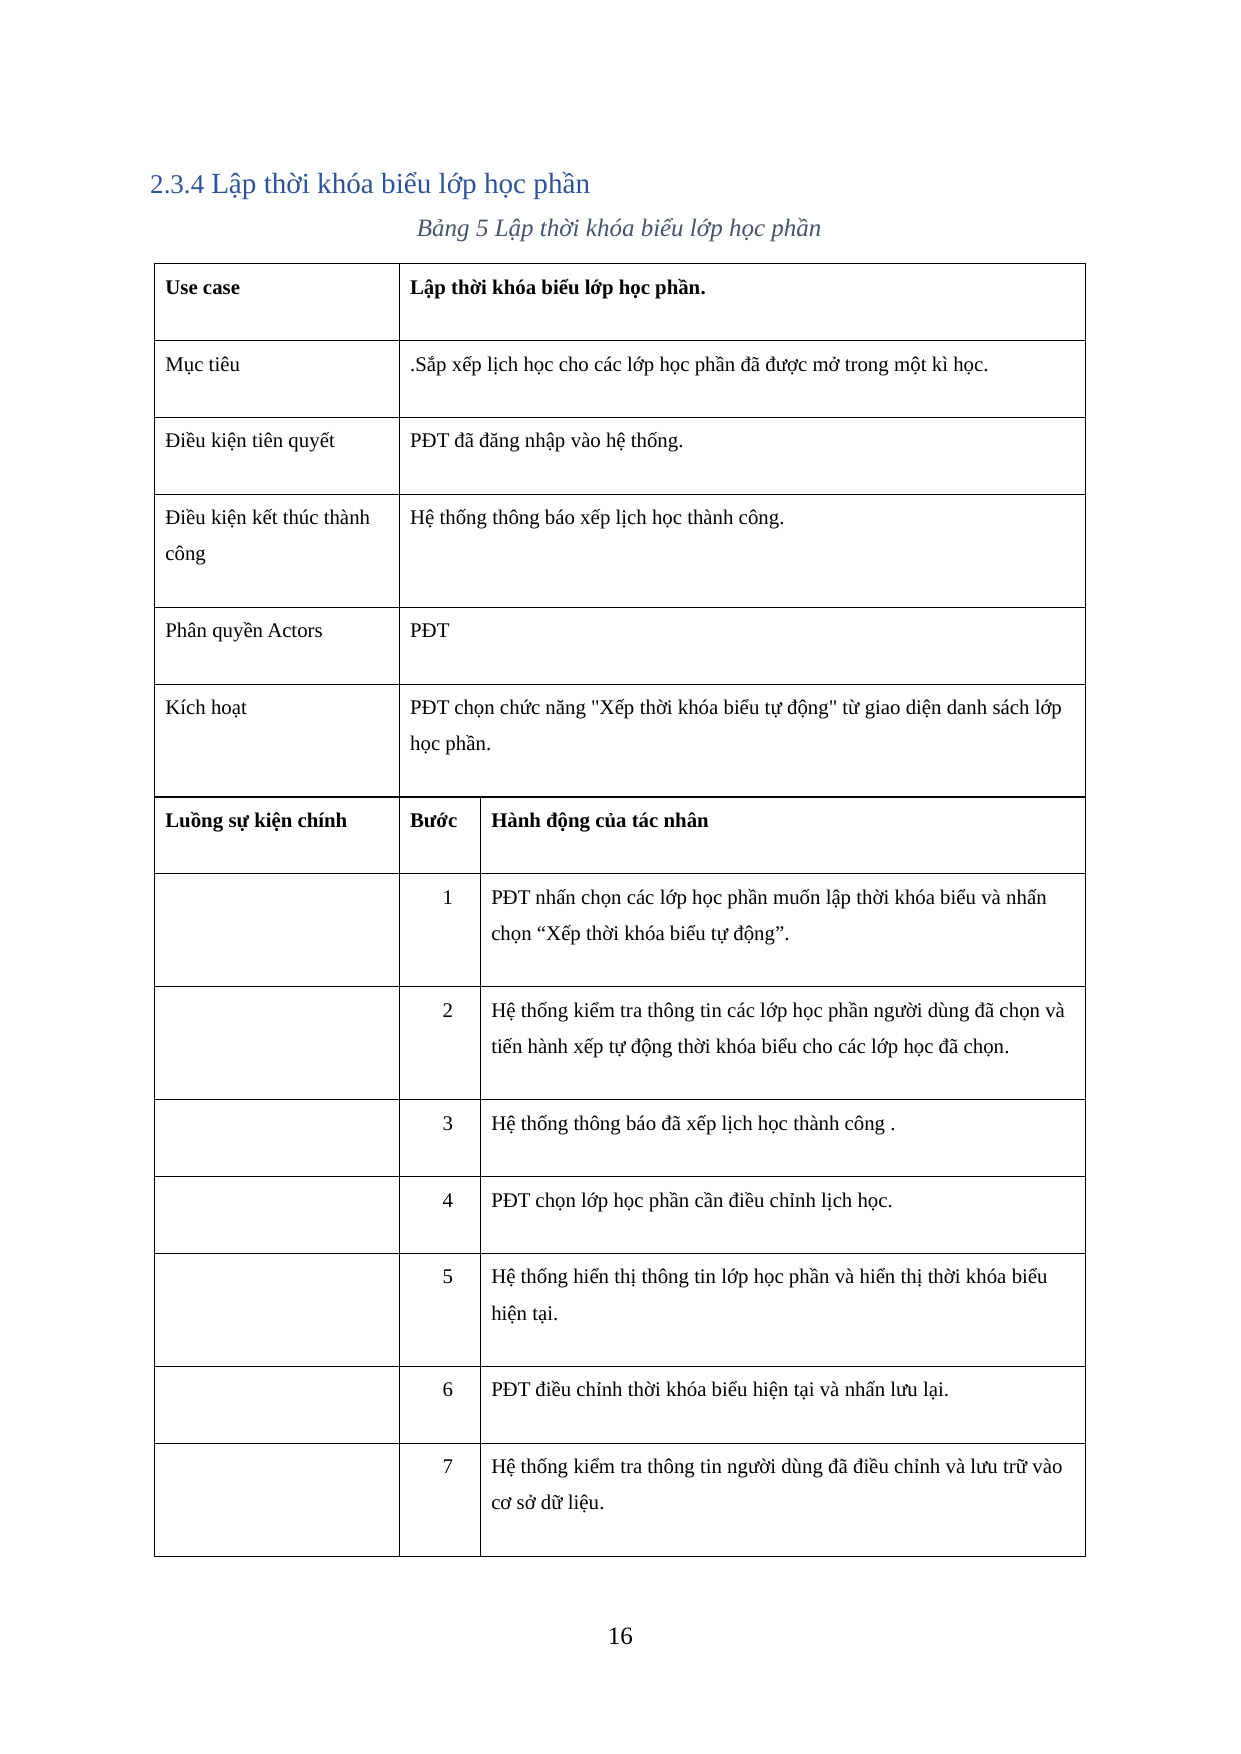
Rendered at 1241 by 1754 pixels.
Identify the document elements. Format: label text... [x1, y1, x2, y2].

table_cell .Sắp xếp lịch học cho các lớp học phần đã được mở trong một kì học. [400, 341, 1085, 417]
table_cell [400, 987, 480, 1099]
table_cell Mục tiêu [155, 341, 399, 417]
table_cell Hệ thống kiểm tra thông tin người dùng đã điều chỉnh và lưu trữ vào cơ sở dữ liệu. [481, 1444, 1085, 1556]
text Bảng 5 Lập thời khóa biểu lớp học phần [150, 213, 1090, 242]
table_cell [155, 1367, 399, 1443]
table_cell Hệ thống kiểm tra thông tin các lớp học phần người dùng đã chọn và tiến hành xếp tự động thời khóa biểu cho các lớp học đã chọn. [481, 987, 1085, 1099]
table_cell PĐT đã đăng nhập vào hệ thống. [400, 418, 1085, 494]
table_cell [155, 874, 399, 986]
table_cell Bước [400, 798, 480, 873]
table_cell Điều kiện kết thúc thành công [155, 495, 399, 607]
table_cell PĐT chọn chức năng "Xếp thời khóa biểu tự động" từ giao diện danh sách lớp học phần. [400, 685, 1085, 796]
table_cell [400, 1254, 480, 1366]
table_cell PĐT điều chỉnh thời khóa biểu hiện tại và nhấn lưu lại. [481, 1367, 1085, 1443]
table_cell [400, 1444, 480, 1556]
table_cell [400, 874, 480, 986]
table_cell [155, 987, 399, 1099]
table_cell Hệ thống thông báo đã xếp lịch học thành công . [481, 1100, 1085, 1176]
table_header Use case [155, 264, 399, 340]
table_cell Kích hoạt [155, 685, 399, 796]
table_cell [155, 1177, 399, 1253]
table_cell [155, 1100, 399, 1176]
table_cell [400, 1367, 480, 1443]
table_cell [400, 1177, 480, 1253]
table_cell [155, 1254, 399, 1366]
table_cell Hệ thống thông báo xếp lịch học thành công. [400, 495, 1085, 607]
table_cell PĐT chọn lớp học phần cần điều chỉnh lịch học. [481, 1177, 1085, 1253]
table_cell [155, 1444, 399, 1556]
table_cell Hành động của tác nhân [481, 798, 1085, 873]
table_cell PĐT [400, 608, 1085, 683]
table_cell [400, 1100, 480, 1176]
table_cell Điều kiện tiên quyết [155, 418, 399, 494]
subtitle 2.3.4 Lập thời khóa biểu lớp học phần [150, 167, 1090, 200]
table_cell PĐT nhấn chọn các lớp học phần muốn lập thời khóa biểu và nhấn chọn “Xếp thời khóa biểu tự động”. [481, 874, 1085, 986]
table_cell Hệ thống hiển thị thông tin lớp học phần và hiển thị thời khóa biểu hiện tại. [481, 1254, 1085, 1366]
table_header Lập thời khóa biểu lớp học phần. [400, 264, 1085, 340]
table_cell Phân quyền Actors [155, 608, 399, 683]
table_cell Luồng sự kiện chính [155, 798, 399, 873]
